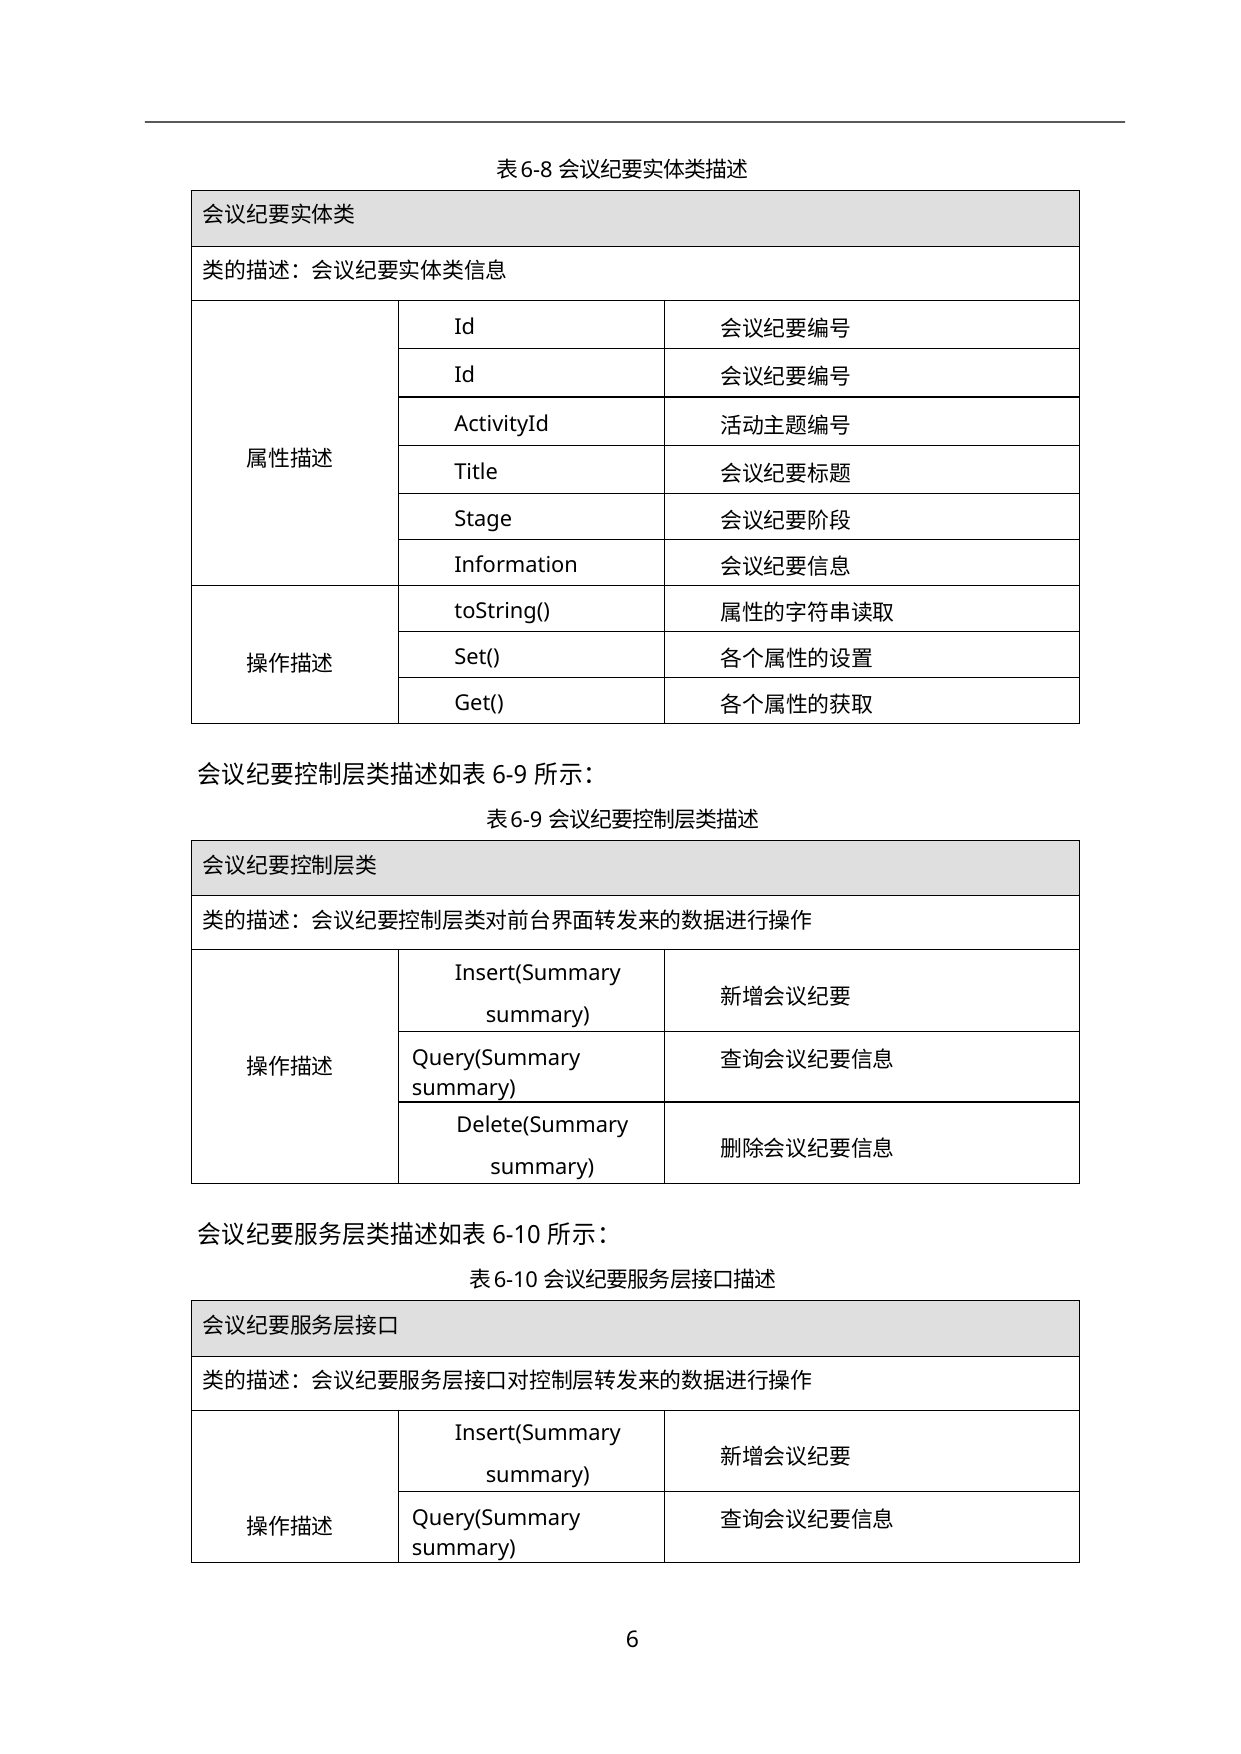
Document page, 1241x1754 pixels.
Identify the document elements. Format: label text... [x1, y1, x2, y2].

table_cell 属性描述 [192, 301, 398, 585]
table_cell Information [399, 540, 664, 585]
table_cell 各个属性的设置 [665, 632, 1079, 677]
table_cell Title [399, 446, 664, 493]
table_cell Insert(Summary summary) [399, 950, 664, 1031]
table_cell 新增会议纪要 [665, 950, 1079, 1031]
table_cell 各个属性的获取 [665, 678, 1079, 723]
table_cell 会议纪要阶段 [665, 494, 1079, 539]
table_cell 操作描述 [192, 1411, 398, 1562]
table_cell Get() [399, 678, 664, 723]
table_cell 会议纪要标题 [665, 446, 1079, 493]
table_cell Insert(Summary summary) [399, 1411, 664, 1491]
text 表 6-10 会议纪要服务层接口描述 [125, 1262, 1121, 1294]
table_cell 会议纪要编号 [665, 301, 1079, 348]
text 会议纪要服务层类描述如表 6-10 所示： [198, 1215, 1178, 1251]
table_cell 类的描述：会议纪要控制层类对前台界面转发来的数据进行操作 [192, 896, 1079, 949]
table_cell 查询会议纪要信息 [665, 1032, 1079, 1101]
table_header 会议纪要服务层接口 [192, 1301, 1079, 1356]
table_cell Id [399, 301, 664, 348]
table_cell Query(Summary summary) [399, 1032, 664, 1101]
table_header 会议纪要实体类 [192, 191, 1079, 246]
table_header 会议纪要控制层类 [192, 841, 1079, 895]
table_cell 会议纪要编号 [665, 349, 1079, 396]
text 表 6-9 会议纪要控制层类描述 [125, 802, 1121, 833]
table_cell 新增会议纪要 [665, 1411, 1079, 1491]
table_cell 属性的字符串读取 [665, 586, 1079, 631]
table_cell ActivityId [399, 398, 664, 445]
table_cell toString() [399, 586, 664, 631]
table_cell 操作描述 [192, 950, 398, 1183]
table_cell 类的描述：会议纪要服务层接口对控制层转发来的数据进行操作 [192, 1357, 1079, 1410]
table_cell Stage [399, 494, 664, 539]
table_cell 删除会议纪要信息 [665, 1103, 1079, 1183]
table_cell Query(Summary summary) [399, 1492, 664, 1562]
table_cell Set() [399, 632, 664, 677]
table_cell Delete(Summary summary) [399, 1103, 664, 1183]
table_cell 查询会议纪要信息 [665, 1492, 1079, 1562]
text 会议纪要控制层类描述如表 6-9 所示： [198, 755, 1178, 791]
table_cell 类的描述：会议纪要实体类信息 [192, 247, 1079, 299]
table_cell Id [399, 349, 664, 396]
table_cell 操作描述 [192, 586, 398, 723]
table_cell 会议纪要信息 [665, 540, 1079, 585]
text 表 6-8 会议纪要实体类描述 [125, 152, 1121, 184]
table_cell 活动主题编号 [665, 398, 1079, 445]
